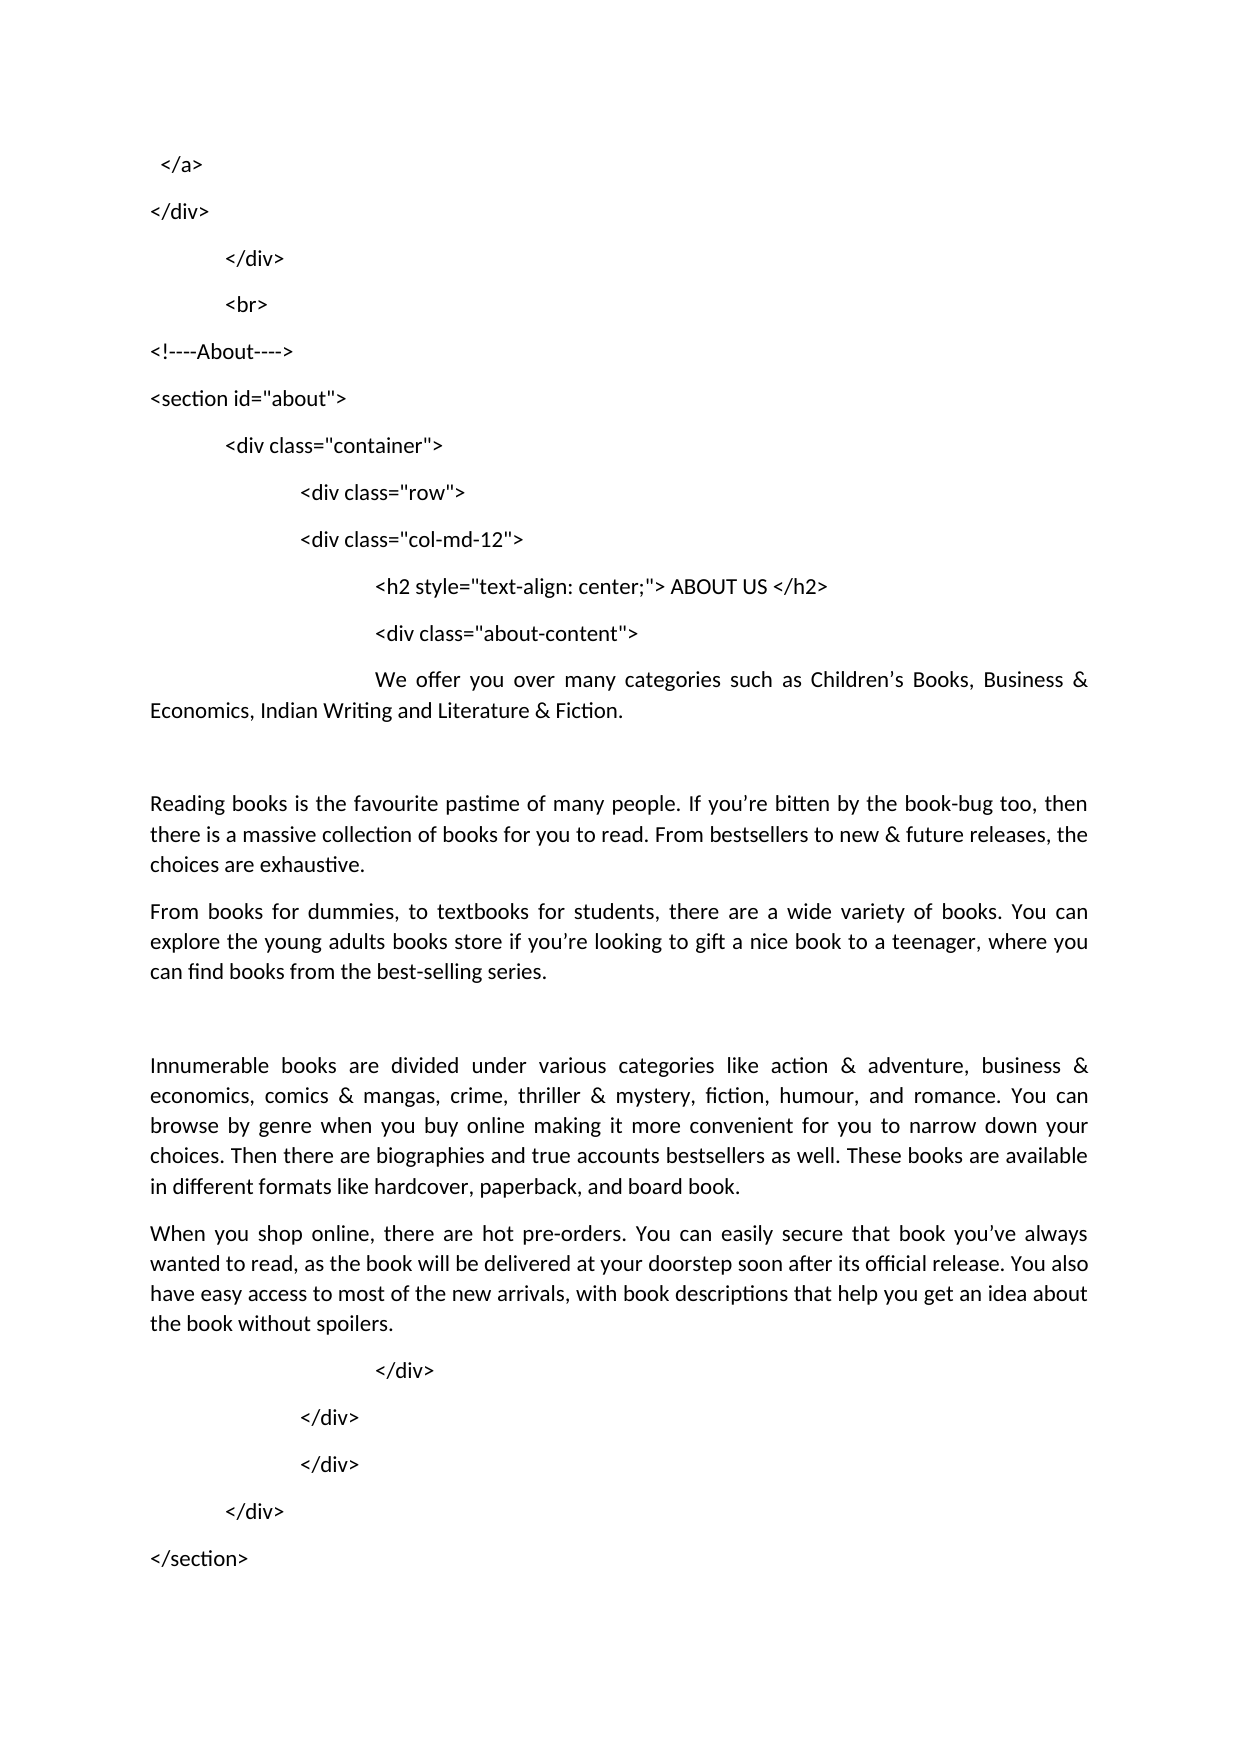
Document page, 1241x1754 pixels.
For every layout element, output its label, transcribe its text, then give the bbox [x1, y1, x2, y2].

text </div> [150, 197, 1090, 225]
text </a> [150, 150, 1090, 178]
text <div class="row"> [150, 478, 1090, 506]
text <div class="col-md-12"> [150, 525, 1090, 553]
text <br> [150, 291, 1090, 319]
text Innumerable books are divided under various categories like action & adventure, business & economics, comics & mangas, crime, thriller & mystery, fiction, humour, and romance. You can browse by genre when you buy online making it more convenient for you to narrow down your choices. Then there are biographies and true accounts bestsellers as well. These books are available in different formats like hardcover, paperback, and board book. [150, 1051, 1090, 1200]
text <!----About----> [150, 337, 1090, 366]
text When you shop online, there are hot pre-orders. You can easily secure that book you’ve always wanted to read, as the book will be delivered at your doorstep soon after its official release. You also have easy access to most of the new arrivals, with book descriptions that help you get an idea about the book without spoilers. [150, 1219, 1090, 1337]
text </div> [150, 1497, 1090, 1525]
text </div> [150, 244, 1090, 272]
text </div> [150, 1450, 1090, 1478]
text <h2 style="text-align: center;"> ABOUT US </h2> [150, 572, 1090, 600]
text </div> [150, 1403, 1090, 1431]
text <section id="about"> [150, 384, 1090, 412]
text <div class="about-content"> [150, 619, 1090, 647]
text </section> [150, 1544, 1090, 1572]
text Reading books is the favourite pastime of many people. If you’re bitten by the book-bug too, then there is a massive collection of books for you to read. From bestsellers to new & future releases, the choices are exhaustive. [150, 789, 1090, 878]
text We offer you over many categories such as Children’s Books, Business & Economics, Indian Writing and Literature & Fiction. [150, 666, 1090, 724]
text From books for dummies, to textbooks for students, there are a wide variety of books. You can explore the young adults books store if you’re looking to gift a nice book to a teenager, where you can find books from the best-selling series. [150, 897, 1090, 985]
text <div class="container"> [150, 431, 1090, 459]
text </div> [150, 1356, 1090, 1384]
